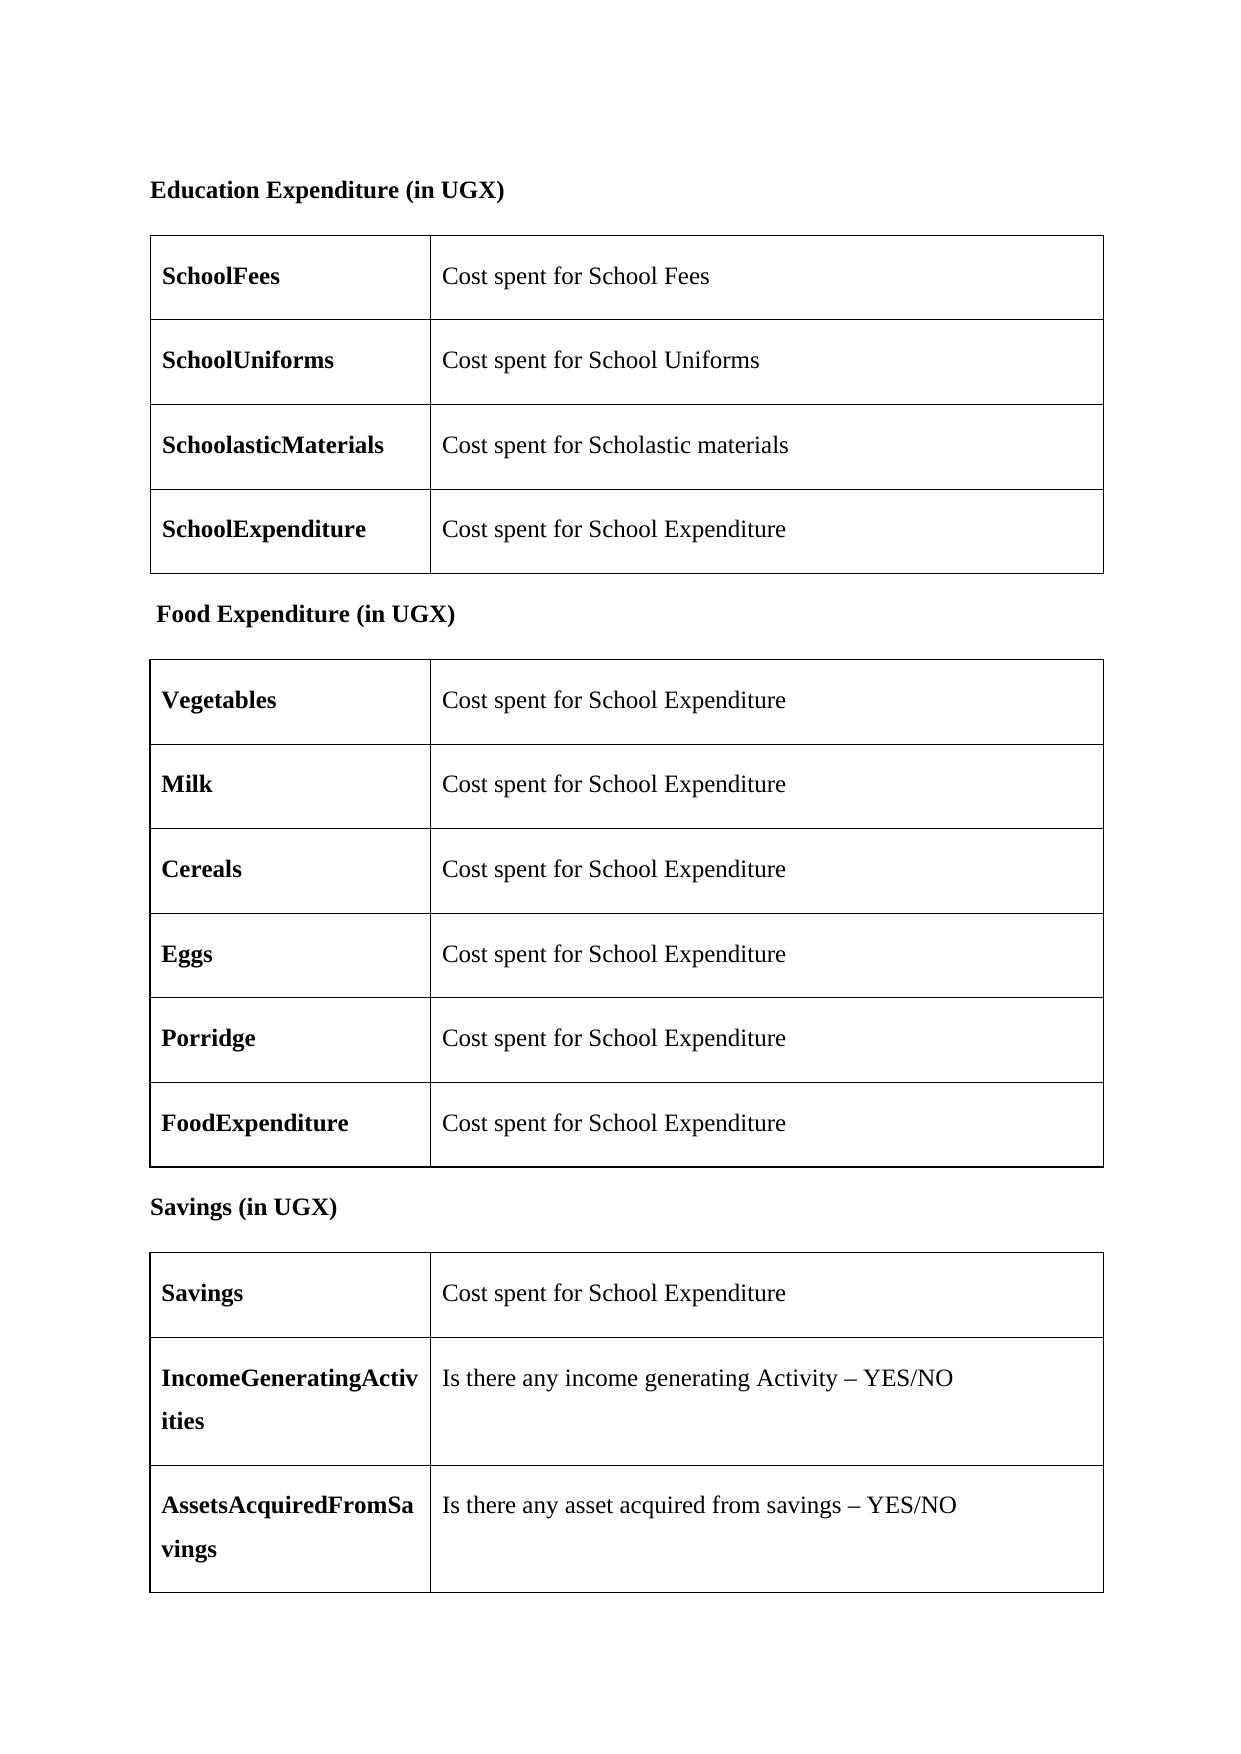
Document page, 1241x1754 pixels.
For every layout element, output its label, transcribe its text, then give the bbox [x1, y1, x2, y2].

table_header Cost spent for School Expenditure [431, 1253, 1103, 1337]
table_cell IncomeGeneratingActivities [151, 1338, 430, 1464]
table_header Cost spent for School Fees [431, 236, 1103, 319]
table_cell Cost spent for Scholastic materials [431, 405, 1103, 488]
table_cell Cost spent for School Expenditure [431, 914, 1103, 997]
table_cell Is there any income generating Activity – YES/NO [431, 1338, 1103, 1464]
table_cell SchoolUniforms [151, 320, 430, 404]
table_header Savings [151, 1253, 430, 1337]
table_cell AssetsAcquiredFromSavings [151, 1466, 430, 1592]
table_cell Cost spent for School Expenditure [431, 490, 1103, 573]
table_cell Is there any asset acquired from savings – YES/NO [431, 1466, 1103, 1592]
text Savings (in UGX) [150, 1192, 1122, 1221]
table_cell Porridge [151, 998, 430, 1082]
table_cell Cost spent for School Expenditure [431, 1083, 1103, 1166]
table_header Cost spent for School Expenditure [431, 660, 1103, 743]
table_cell Cost spent for School Uniforms [431, 320, 1103, 404]
table_cell SchoolExpenditure [151, 490, 430, 573]
table_cell Cost spent for School Expenditure [431, 829, 1103, 913]
table_cell Cost spent for School Expenditure [431, 998, 1103, 1082]
text Food Expenditure (in UGX) [150, 599, 1122, 628]
table_cell Milk [151, 745, 430, 828]
text Education Expenditure (in UGX) [150, 175, 1122, 204]
table_cell Cost spent for School Expenditure [431, 745, 1103, 828]
table_header SchoolFees [151, 236, 430, 319]
table_header Vegetables [151, 660, 430, 743]
table_cell Eggs [151, 914, 430, 997]
table_cell SchoolasticMaterials [151, 405, 430, 488]
table_cell Cereals [151, 829, 430, 913]
table_cell FoodExpenditure [151, 1083, 430, 1166]
